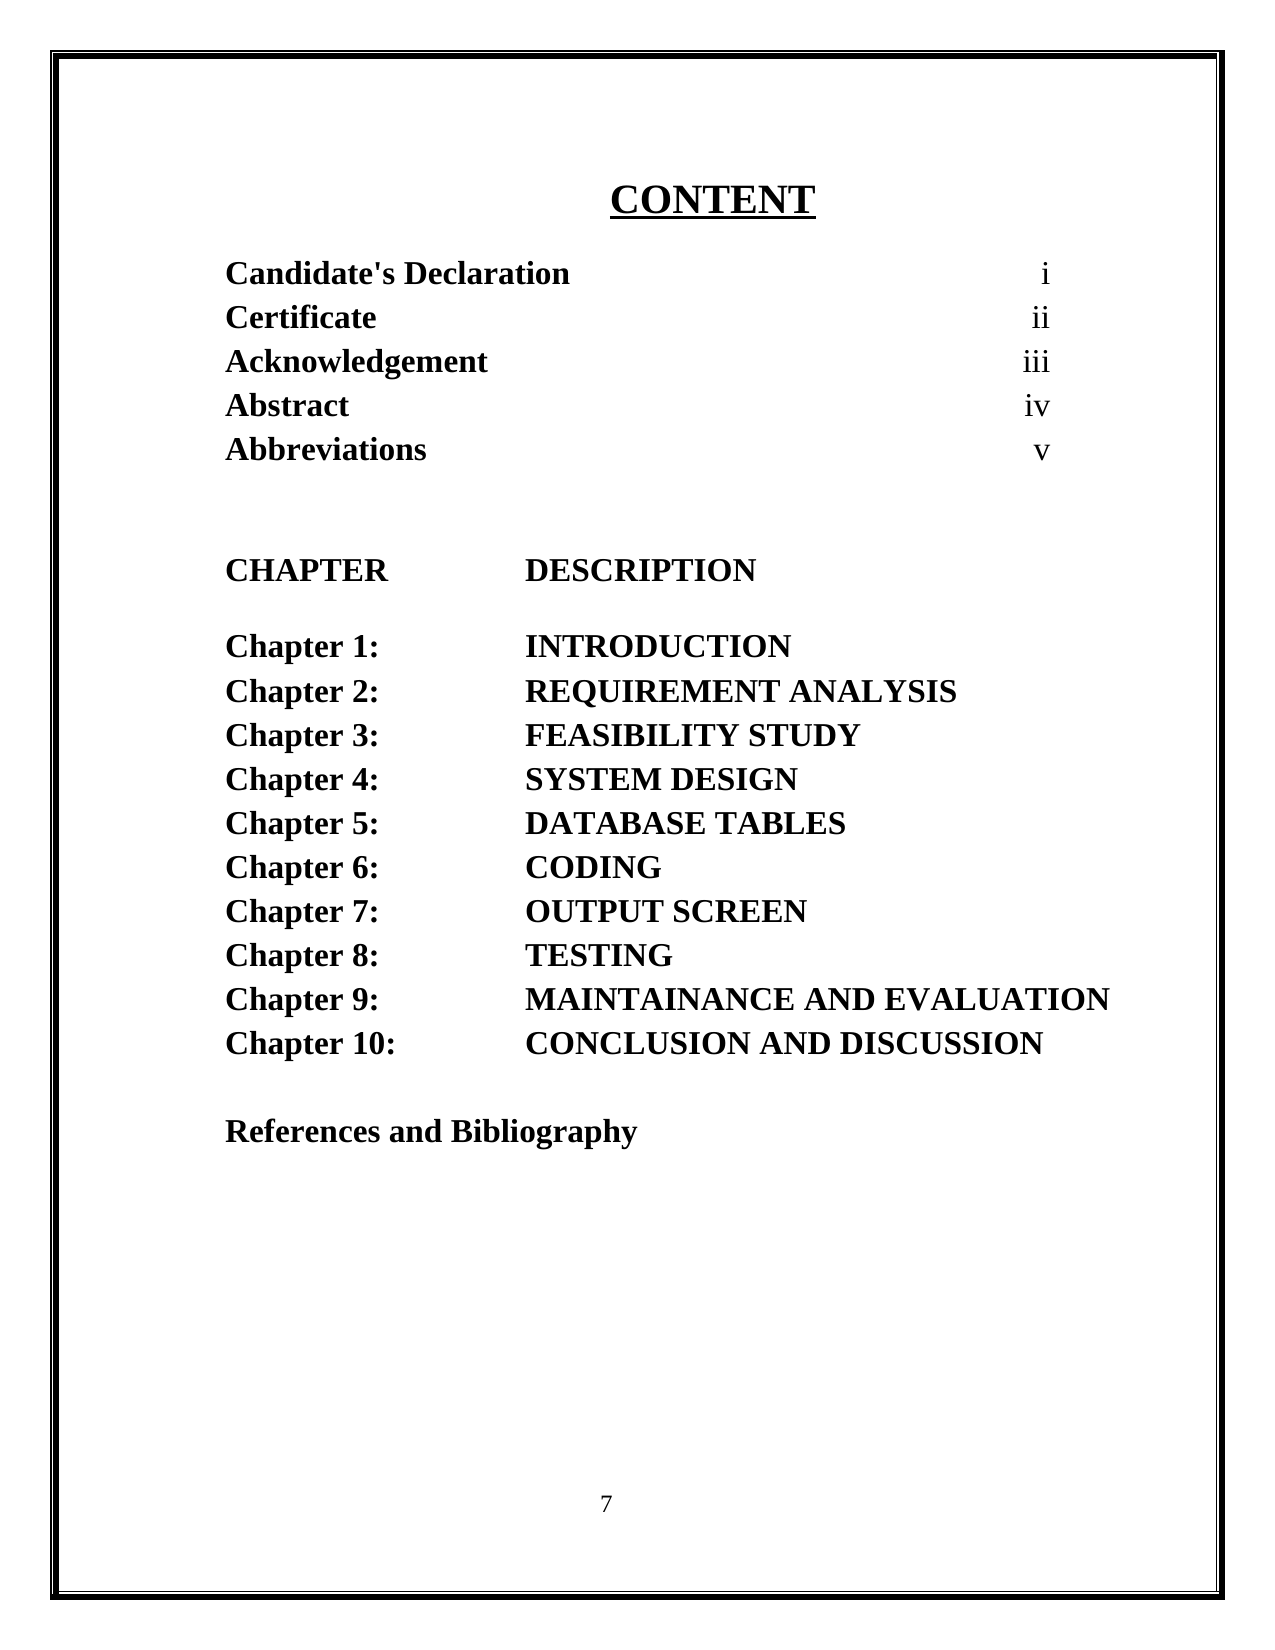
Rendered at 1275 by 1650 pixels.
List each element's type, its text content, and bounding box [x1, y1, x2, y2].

subtitle Certificate ii [225, 297, 1201, 336]
text Chapter 10: CONCLUSION AND DISCUSSION [225, 1023, 1125, 1062]
text Chapter 6: CODING [225, 847, 1125, 885]
text Abbreviations v [225, 429, 1125, 468]
text Chapter 2: REQUIREMENT ANALYSIS [225, 671, 1125, 709]
subtitle CONTENT [225, 175, 1125, 223]
subtitle Candidate's Declaration i [225, 253, 1201, 291]
text Abstract iv [225, 385, 1125, 424]
text Chapter 4: SYSTEM DESIGN [225, 759, 1125, 797]
text Chapter 1: INTRODUCTION [225, 627, 1125, 665]
text Chapter 5: DATABASE TABLES [225, 803, 1125, 841]
text Chapter 8: TESTING [225, 935, 1125, 973]
text References and Bibliography [225, 1111, 1125, 1150]
text Chapter 3: FEASIBILITY STUDY [225, 715, 1125, 753]
text Chapter 9: MAINTAINANCE AND EVALUATION [225, 979, 1125, 1018]
text Acknowledgement iii [225, 341, 1125, 379]
text Chapter 7: OUTPUT SCREEN [225, 891, 1125, 929]
subtitle CHAPTER DESCRIPTION [225, 550, 1201, 588]
